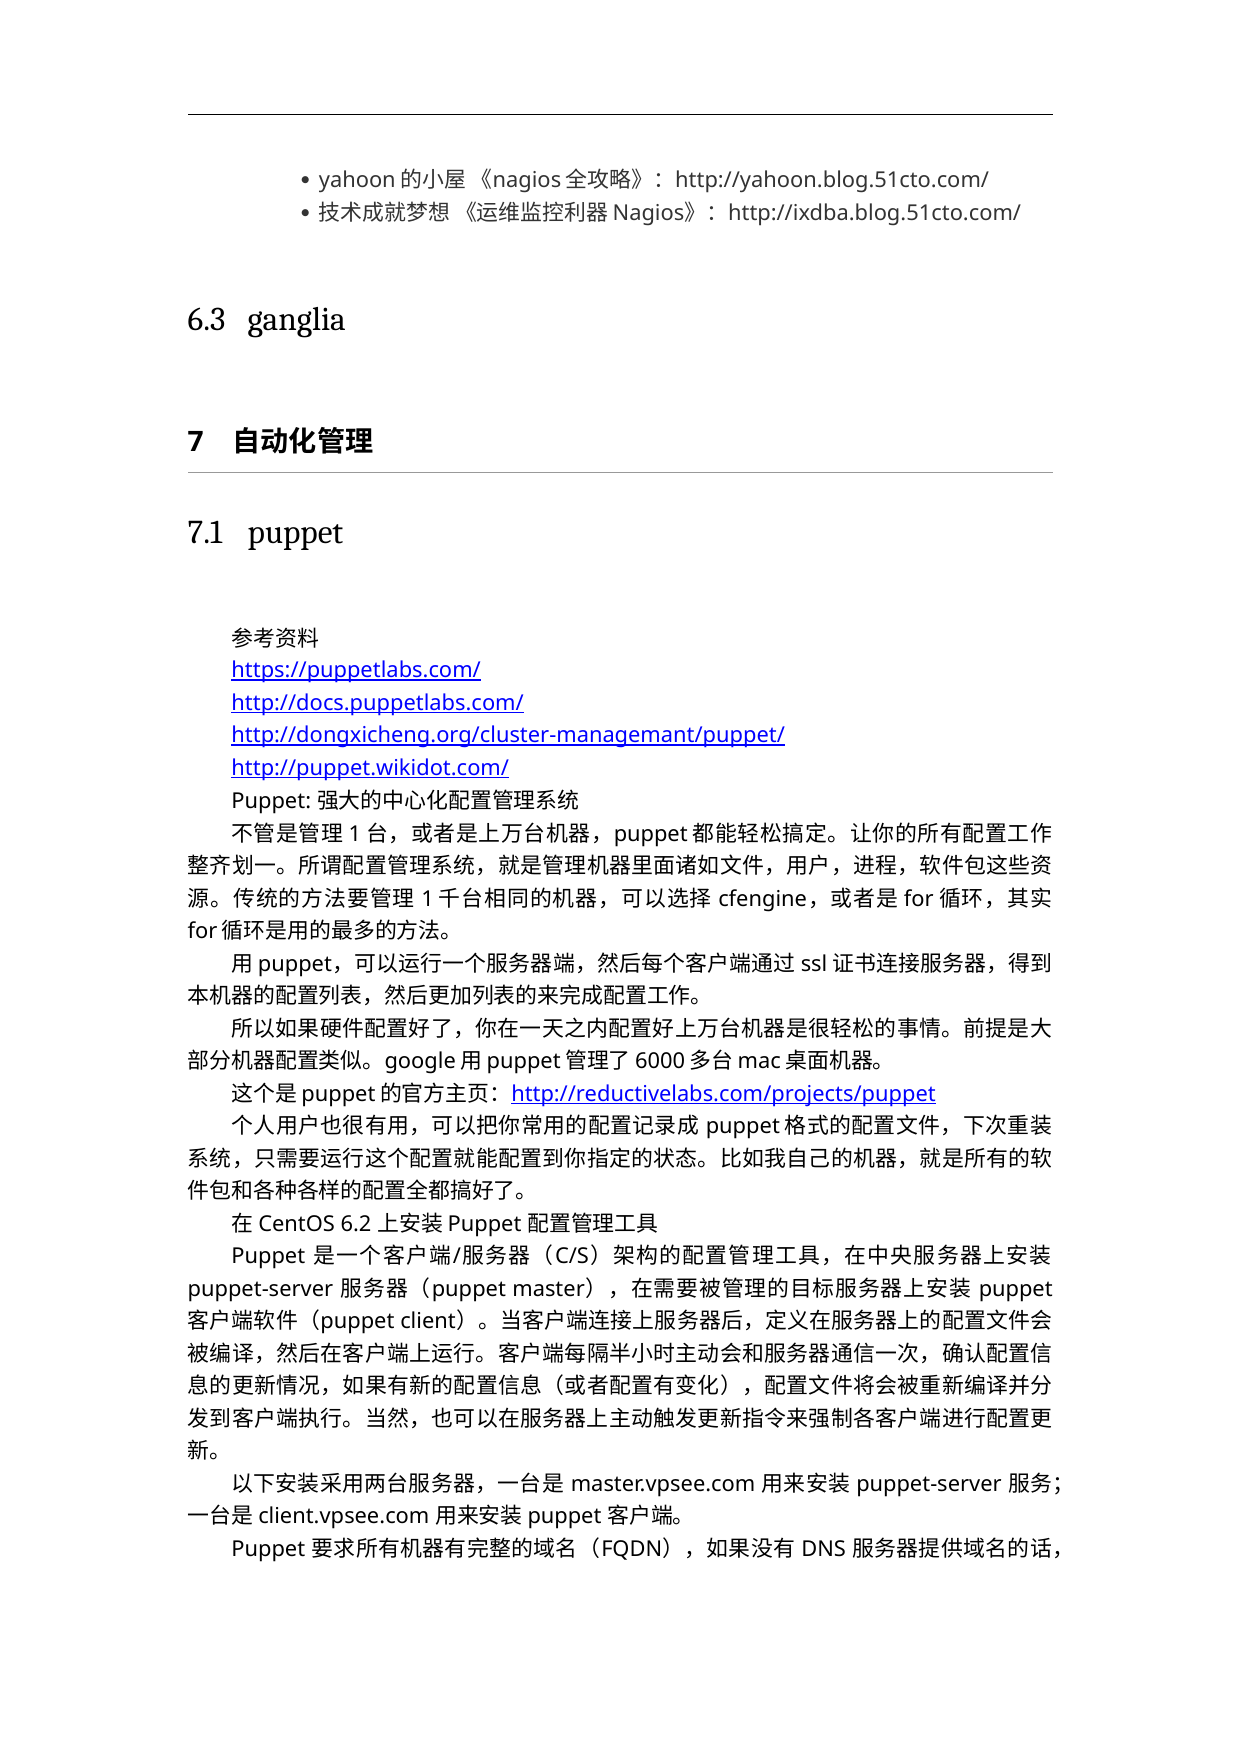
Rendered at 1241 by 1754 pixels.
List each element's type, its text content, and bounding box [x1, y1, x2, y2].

list yahoon的小屋 《nagios全攻略》：http://yahoon.blog.51cto.com/ [258, 162, 1053, 194]
text 所以如果硬件配置好了，你在一天之内配置好上万台机器是很轻松的事情。前提是大部分机器配置类似。google用puppet管理了6000多台mac桌面机器。 [187, 1010, 1053, 1075]
text Puppet: 强大的中心化配置管理系统 [187, 783, 1053, 815]
text 这个是puppet的官方主页：http://reductivelabs.com/projects/puppet [187, 1075, 1053, 1108]
text Puppet 是一个客户端/服务器（C/S）架构的配置管理工具，在中央服务器上安装 puppet-server 服务器（puppet master），在需要被管理的目标服务器上安装 puppet 客户端软件（puppet client）。当客户端连接上服务器后，定义在服务器上的配置文件会被编译，然后在客户端上运行。客户端每隔半小时主动会和服务器通信一次，确认配置信息的更新情况，如果有新的配置信息（或者配置有变化），配置文件将会被重新编译并分发到客户端执行。当然，也可以在服务器上主动触发更新指令来强制各客户端进行配置更新。 [187, 1238, 1053, 1465]
text 不管是管理1台，或者是上万台机器，puppet都能轻松搞定。让你的所有配置工作整齐划一。所谓配置管理系统，就是管理机器里面诸如文件，用户，进程，软件包这些资源。传统的方法要管理1千台相同的机器，可以选择cfengine，或者是for循环，其实for循环是用的最多的方法。 [187, 815, 1053, 945]
text https://puppetlabs.com/ [187, 653, 1053, 685]
text 在 CentOS 6.2 上安装 Puppet 配置管理工具 [187, 1205, 1053, 1238]
text http://docs.puppetlabs.com/ [187, 685, 1053, 718]
subtitle puppet [187, 500, 1053, 565]
text 用puppet，可以运行一个服务器端，然后每个客户端通过ssl证书连接服务器，得到本机器的配置列表，然后更加列表的来完成配置工作。 [187, 945, 1053, 1010]
subtitle ganglia [187, 287, 1053, 352]
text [187, 1530, 1053, 1563]
list 技术成就梦想 《运维监控利器Nagios》：http://ixdba.blog.51cto.com/ [258, 194, 1053, 227]
text 个人用户也很有用，可以把你常用的配置记录成puppet格式的配置文件，下次重装系统，只需要运行这个配置就能配置到你指定的状态。比如我自己的机器，就是所有的软件包和各种各样的配置全都搞好了。 [187, 1108, 1053, 1205]
text http://puppet.wikidot.com/ [187, 750, 1053, 783]
subtitle 自动化管理 [187, 407, 1053, 473]
text 参考资料 [187, 620, 1053, 653]
text http://dongxicheng.org/cluster-managemant/puppet/ [187, 718, 1053, 750]
text 以下安装采用两台服务器，一台是 master.vpsee.com 用来安装 puppet-server 服务；一台是 client.vpsee.com 用来安装 puppet 客户端。 [187, 1465, 1053, 1530]
